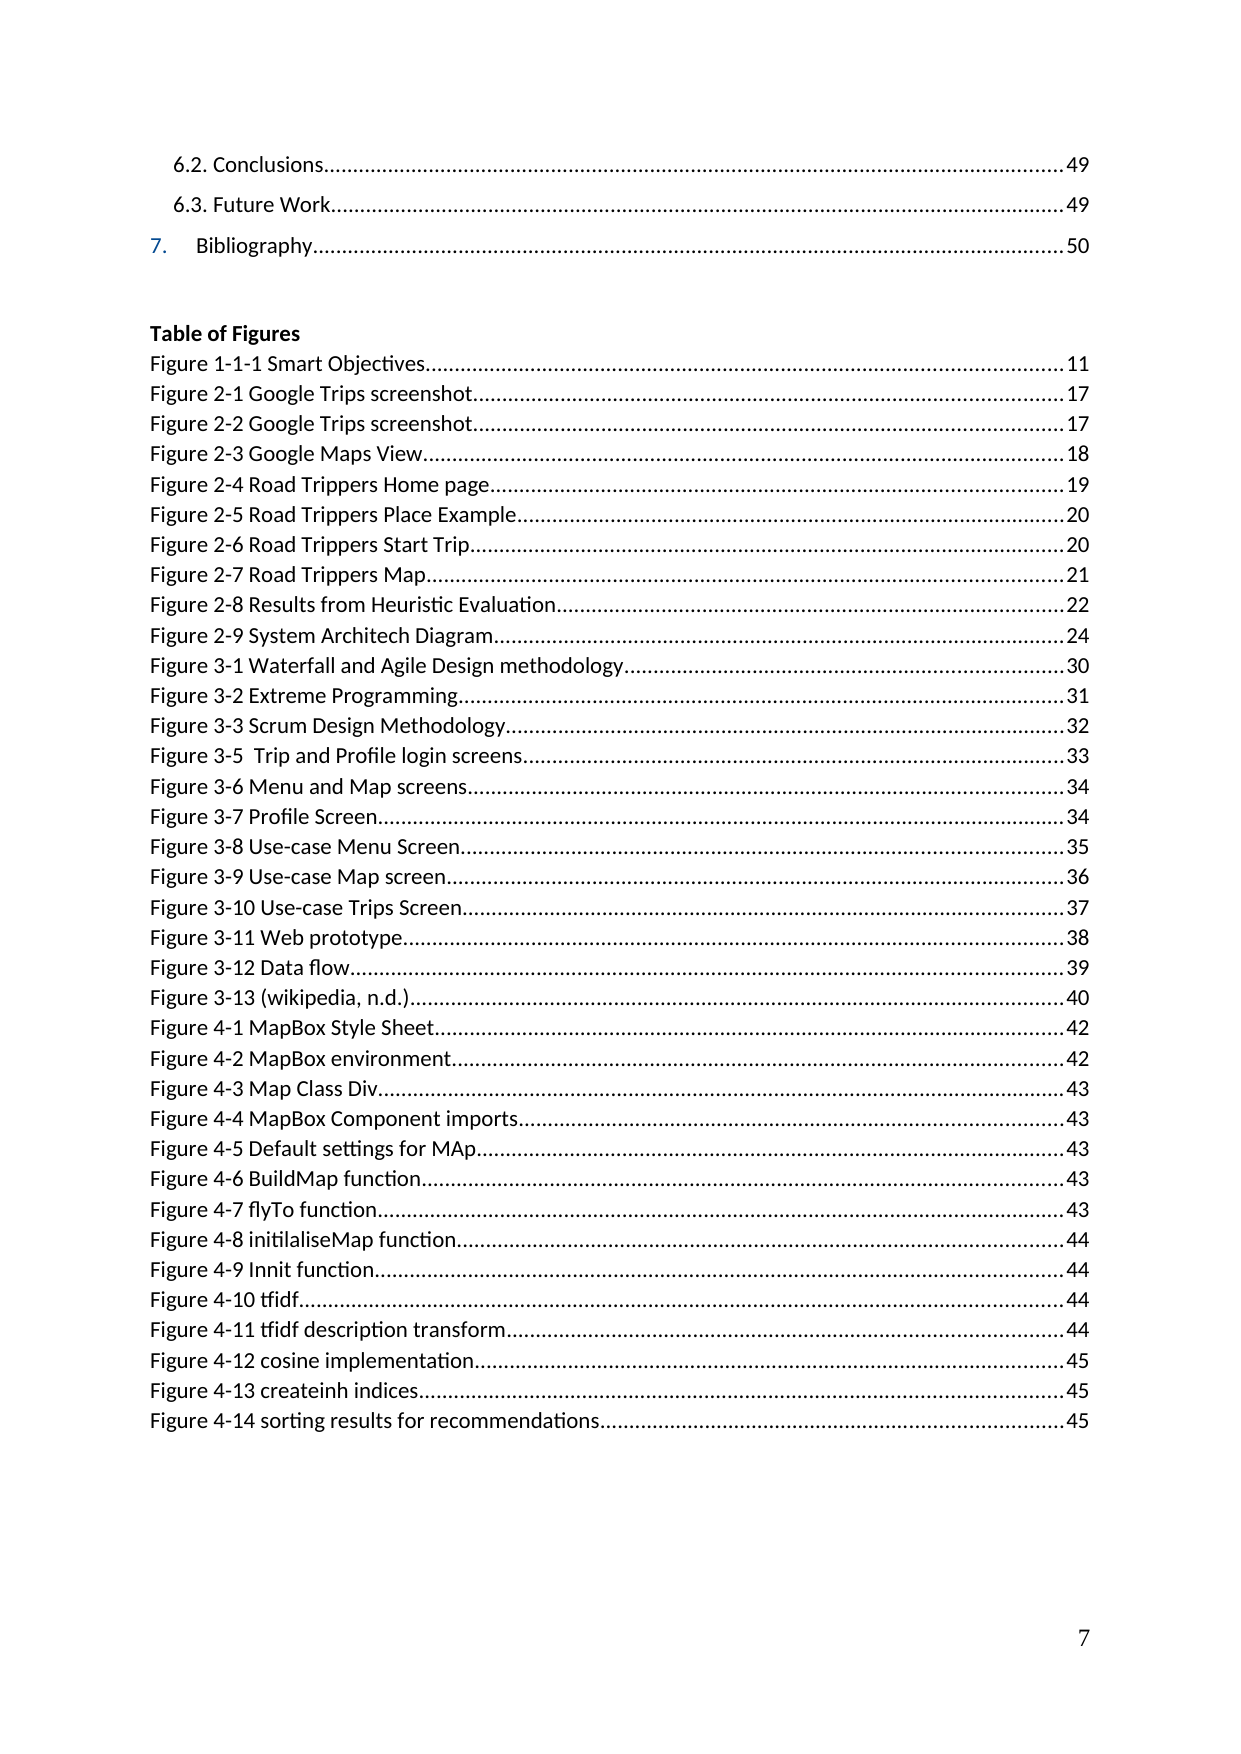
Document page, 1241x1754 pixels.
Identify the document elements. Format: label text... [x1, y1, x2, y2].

text Figure 1-1-1 Smart Objectives 11 [150, 349, 1090, 377]
text Table of Figures [150, 319, 1090, 347]
text Figure 4-8 initilaliseMap function 44 [150, 1225, 1090, 1253]
text Figure 2-5 Road Trippers Place Example 20 [150, 500, 1090, 528]
text Figure 3-9 Use-case Map screen 36 [150, 862, 1090, 891]
text Figure 3-13 (wikipedia, n.d.) 40 [150, 983, 1090, 1011]
text Figure 3-11 Web prototype 38 [150, 923, 1090, 951]
text Figure 3-8 Use-case Menu Screen 35 [150, 832, 1090, 860]
text Figure 3-7 Profile Screen 34 [150, 802, 1090, 830]
text Figure 4-14 sorting results for recommendations 45 [150, 1406, 1090, 1434]
text Figure 2-2 Google Trips screenshot 17 [150, 409, 1090, 437]
text Figure 3-10 Use-case Trips Screen 37 [150, 893, 1090, 921]
text Figure 2-7 Road Trippers Map 21 [150, 560, 1090, 588]
text Figure 4-13 createinh indices 45 [150, 1376, 1090, 1404]
text Figure 3-5 Trip and Profile login screens 33 [150, 742, 1090, 770]
text Figure 2-6 Road Trippers Start Trip 20 [150, 530, 1090, 558]
text Figure 4-1 MapBox Style Sheet 42 [150, 1013, 1090, 1042]
text Figure 4-7 flyTo function 43 [150, 1195, 1090, 1223]
text Figure 3-1 Waterfall and Agile Design methodology 30 [150, 651, 1090, 679]
text Figure 4-10 tfidf 44 [150, 1285, 1090, 1313]
text Figure 4-5 Default settings for MAp 43 [150, 1134, 1090, 1162]
text Figure 4-4 MapBox Component imports 43 [150, 1104, 1090, 1132]
text Figure 4-6 BuildMap function 43 [150, 1164, 1090, 1193]
text Figure 4-9 Innit function 44 [150, 1255, 1090, 1283]
text Figure 4-11 tfidf description transform 44 [150, 1316, 1090, 1344]
text Figure 3-12 Data flow 39 [150, 953, 1090, 981]
text Figure 4-12 cosine implementation 45 [150, 1346, 1090, 1374]
text Figure 3-6 Menu and Map screens 34 [150, 772, 1090, 800]
text Figure 2-1 Google Trips screenshot 17 [150, 379, 1090, 407]
text Figure 3-2 Extreme Programming 31 [150, 681, 1090, 709]
text Figure 4-3 Map Class Div 43 [150, 1074, 1090, 1102]
text Figure 3-3 Scrum Design Methodology 32 [150, 711, 1090, 739]
text Figure 2-8 Results from Heuristic Evaluation 22 [150, 591, 1090, 619]
text Figure 2-3 Google Maps View 18 [150, 439, 1090, 468]
text Figure 2-9 System Architech Diagram 24 [150, 621, 1090, 649]
text Figure 4-2 MapBox environment 42 [150, 1044, 1090, 1072]
text Figure 2-4 Road Trippers Home page 19 [150, 470, 1090, 498]
